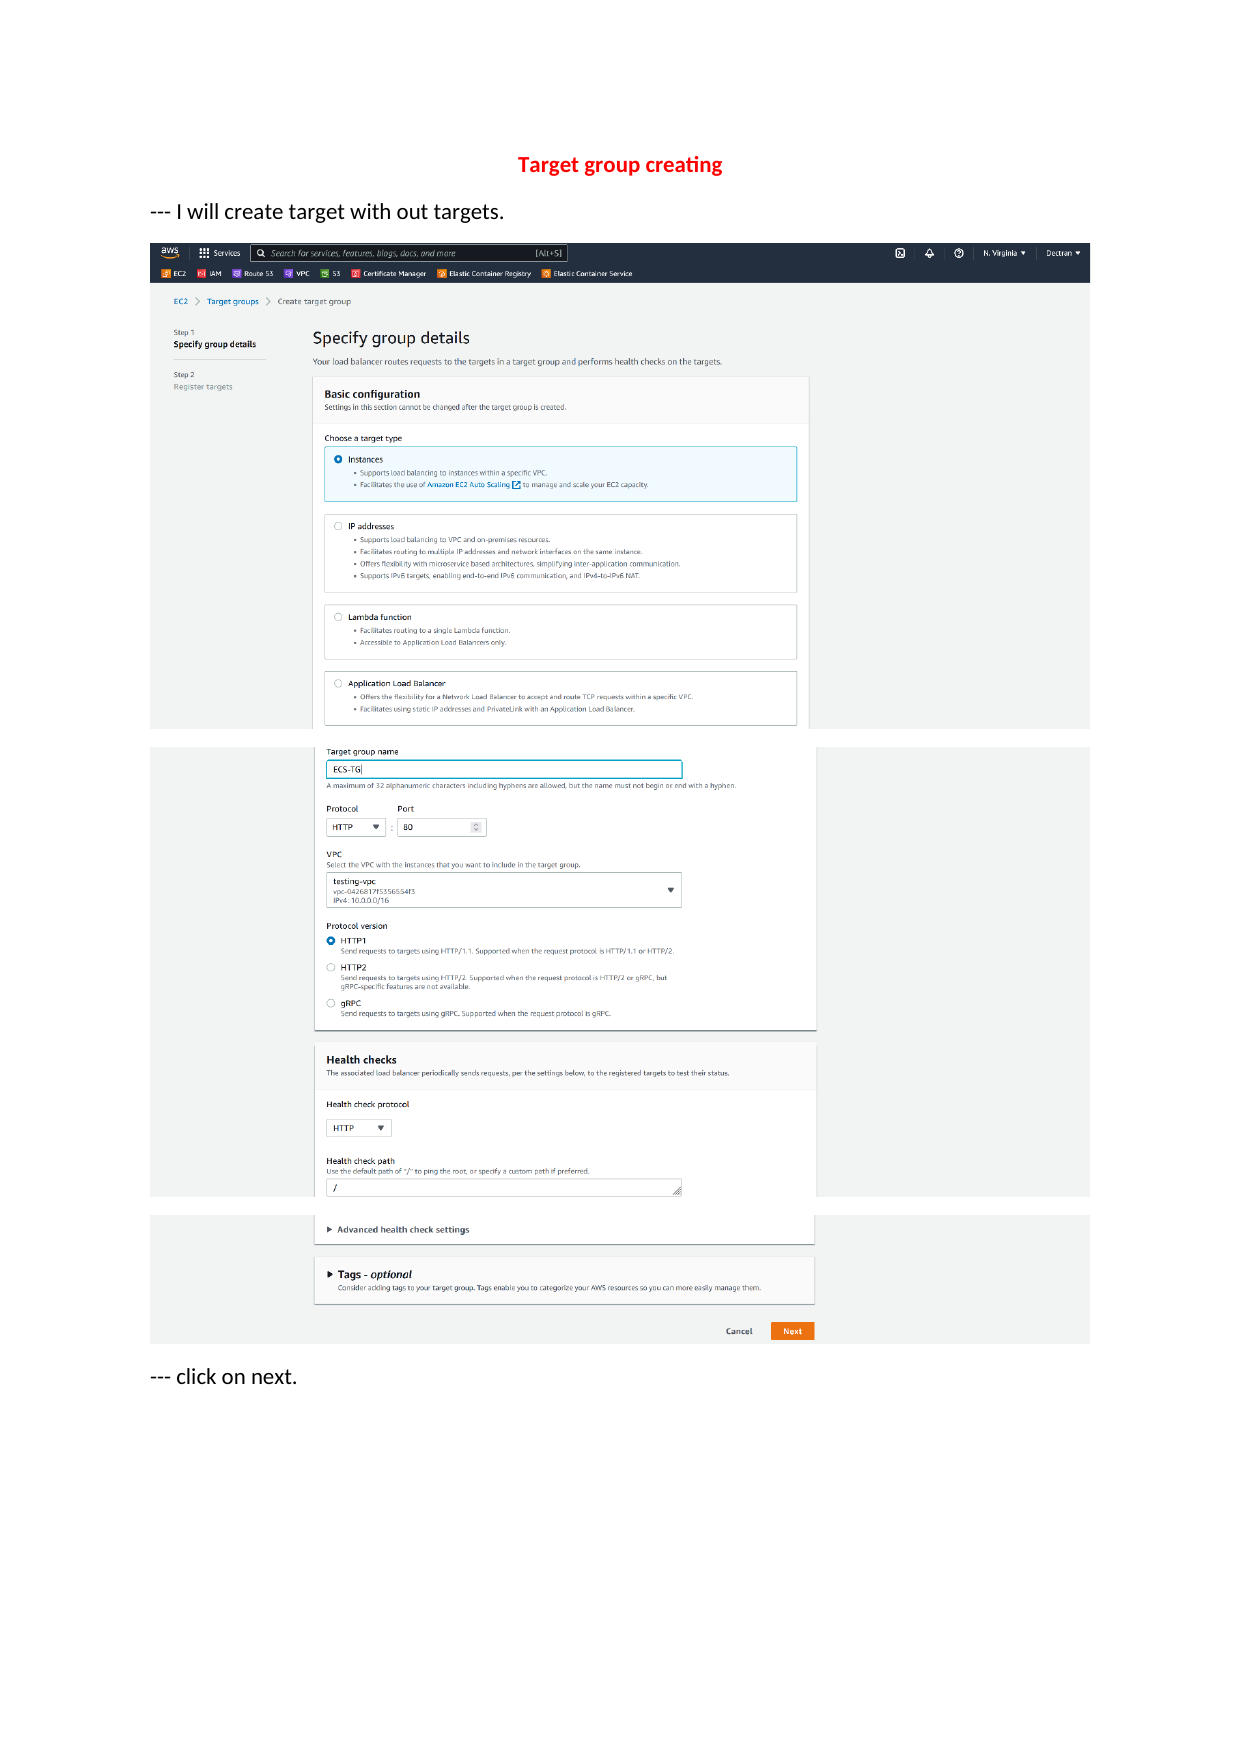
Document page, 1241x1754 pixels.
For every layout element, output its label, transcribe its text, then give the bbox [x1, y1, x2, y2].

text --- I will create target with out targets. [150, 197, 1090, 225]
picture [150, 747, 1091, 1197]
text --- click on next. [150, 1362, 1090, 1390]
text Target group creating [150, 150, 1090, 178]
picture [150, 243, 1091, 729]
picture [150, 1215, 1091, 1344]
